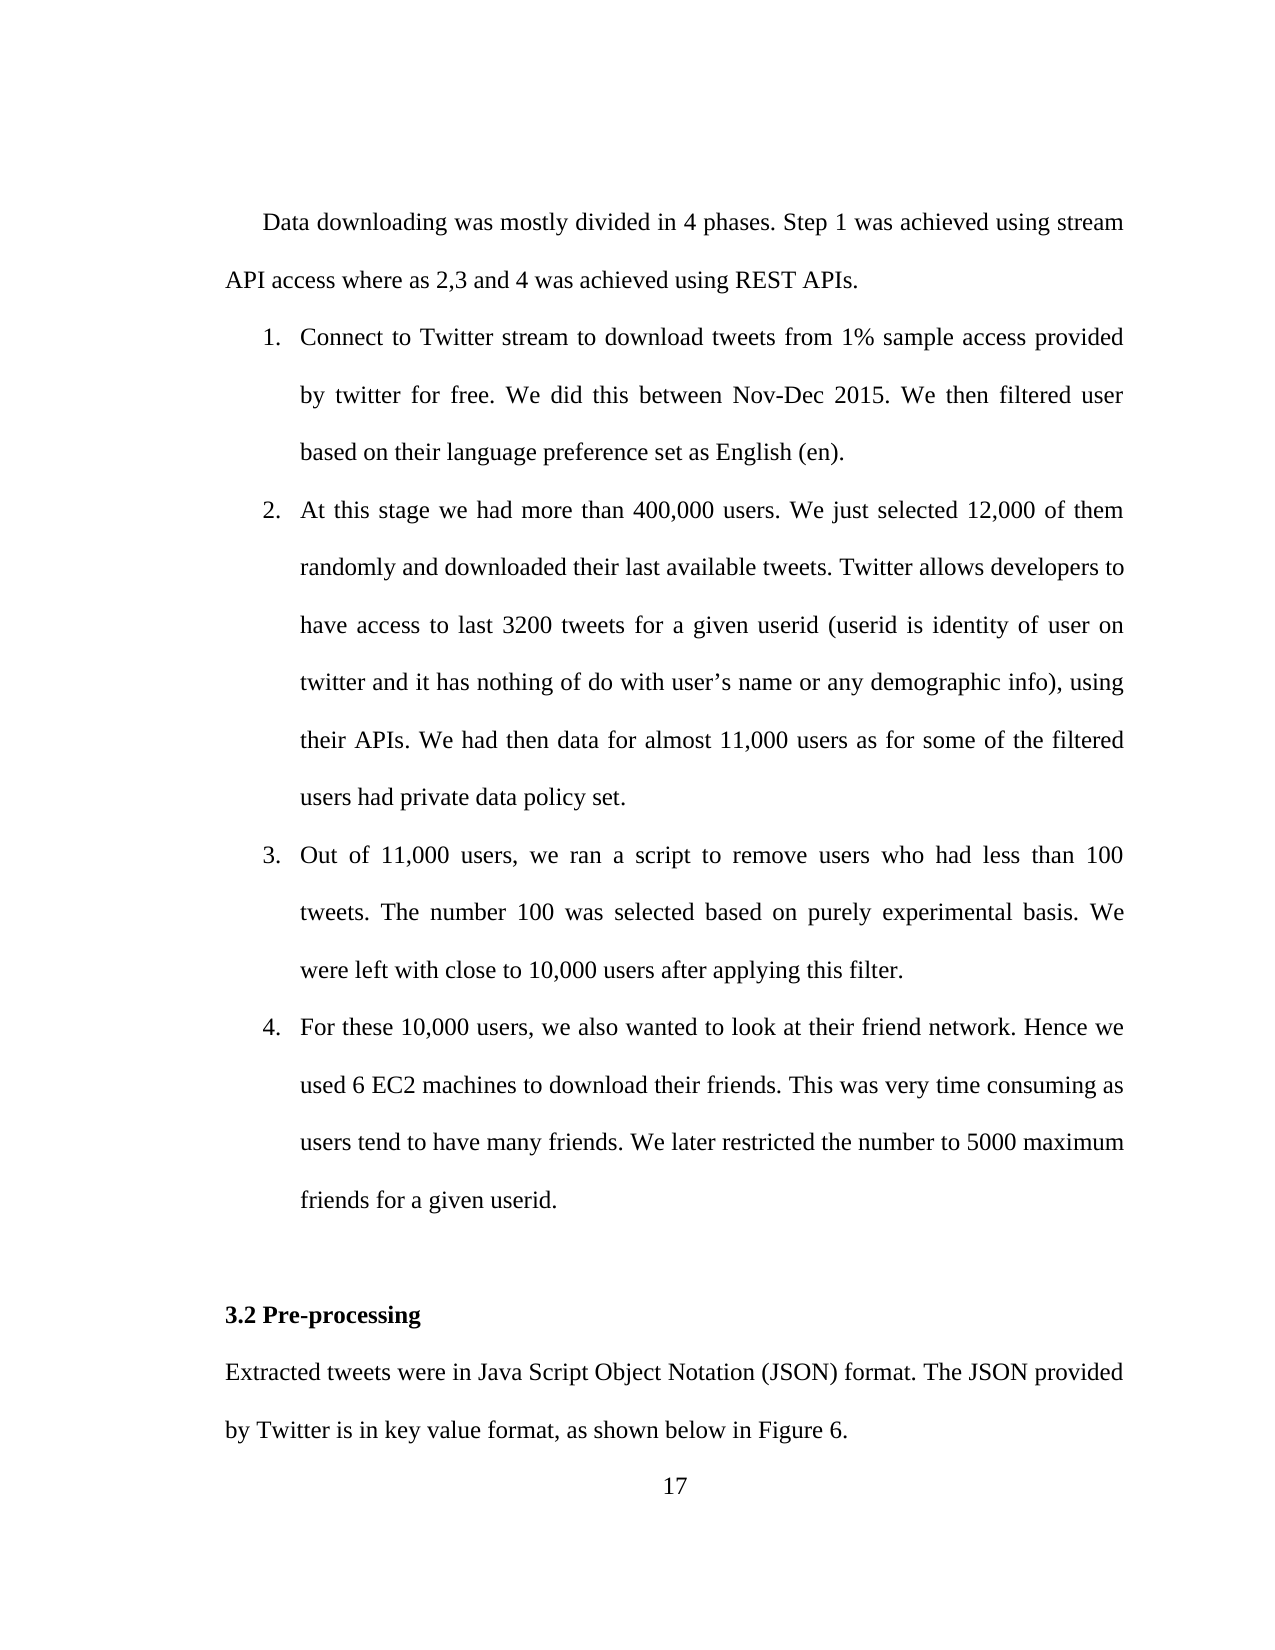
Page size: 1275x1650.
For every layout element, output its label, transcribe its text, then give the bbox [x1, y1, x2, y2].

list For these 10,000 users, we also wanted to look at their friend network. Hence we used 6 EC2 machines to download their friends. This was very time consuming as users tend to have many friends. We later restricted the number to 5000 maximum friends for a given userid. [262, 1012, 1125, 1214]
text Extracted tweets were in Java Script Object Notation (JSON) format. The JSON provided by Twitter is in key value format, as shown below in Figure 6. [225, 1357, 1125, 1444]
text Data downloading was mostly divided in 4 phases. Step 1 was achieved using stream API access where as 2,3 and 4 was achieved using REST APIs. [225, 207, 1125, 294]
list At this stage we had more than 400,000 users. We just selected 12,000 of them randomly and downloaded their last available tweets. Twitter allows developers to have access to last 3200 tweets for a given userid (userid is identity of user on twitter and it has nothing of do with user’s name or any demographic info), using their APIs. We had then data for almost 11,000 users as for some of the filtered users had private data policy set. [262, 495, 1125, 811]
text 3.2 Pre-processing [225, 1300, 1125, 1329]
list Connect to Twitter stream to download tweets from 1% sample access provided by twitter for free. We did this between Nov-Dec 2015. We then filtered user based on their language preference set as English (en). [262, 322, 1125, 466]
list Out of 11,000 users, we ran a script to remove users who had less than 100 tweets. The number 100 was selected based on purely experimental basis. We were left with close to 10,000 users after applying this filter. [262, 840, 1125, 984]
